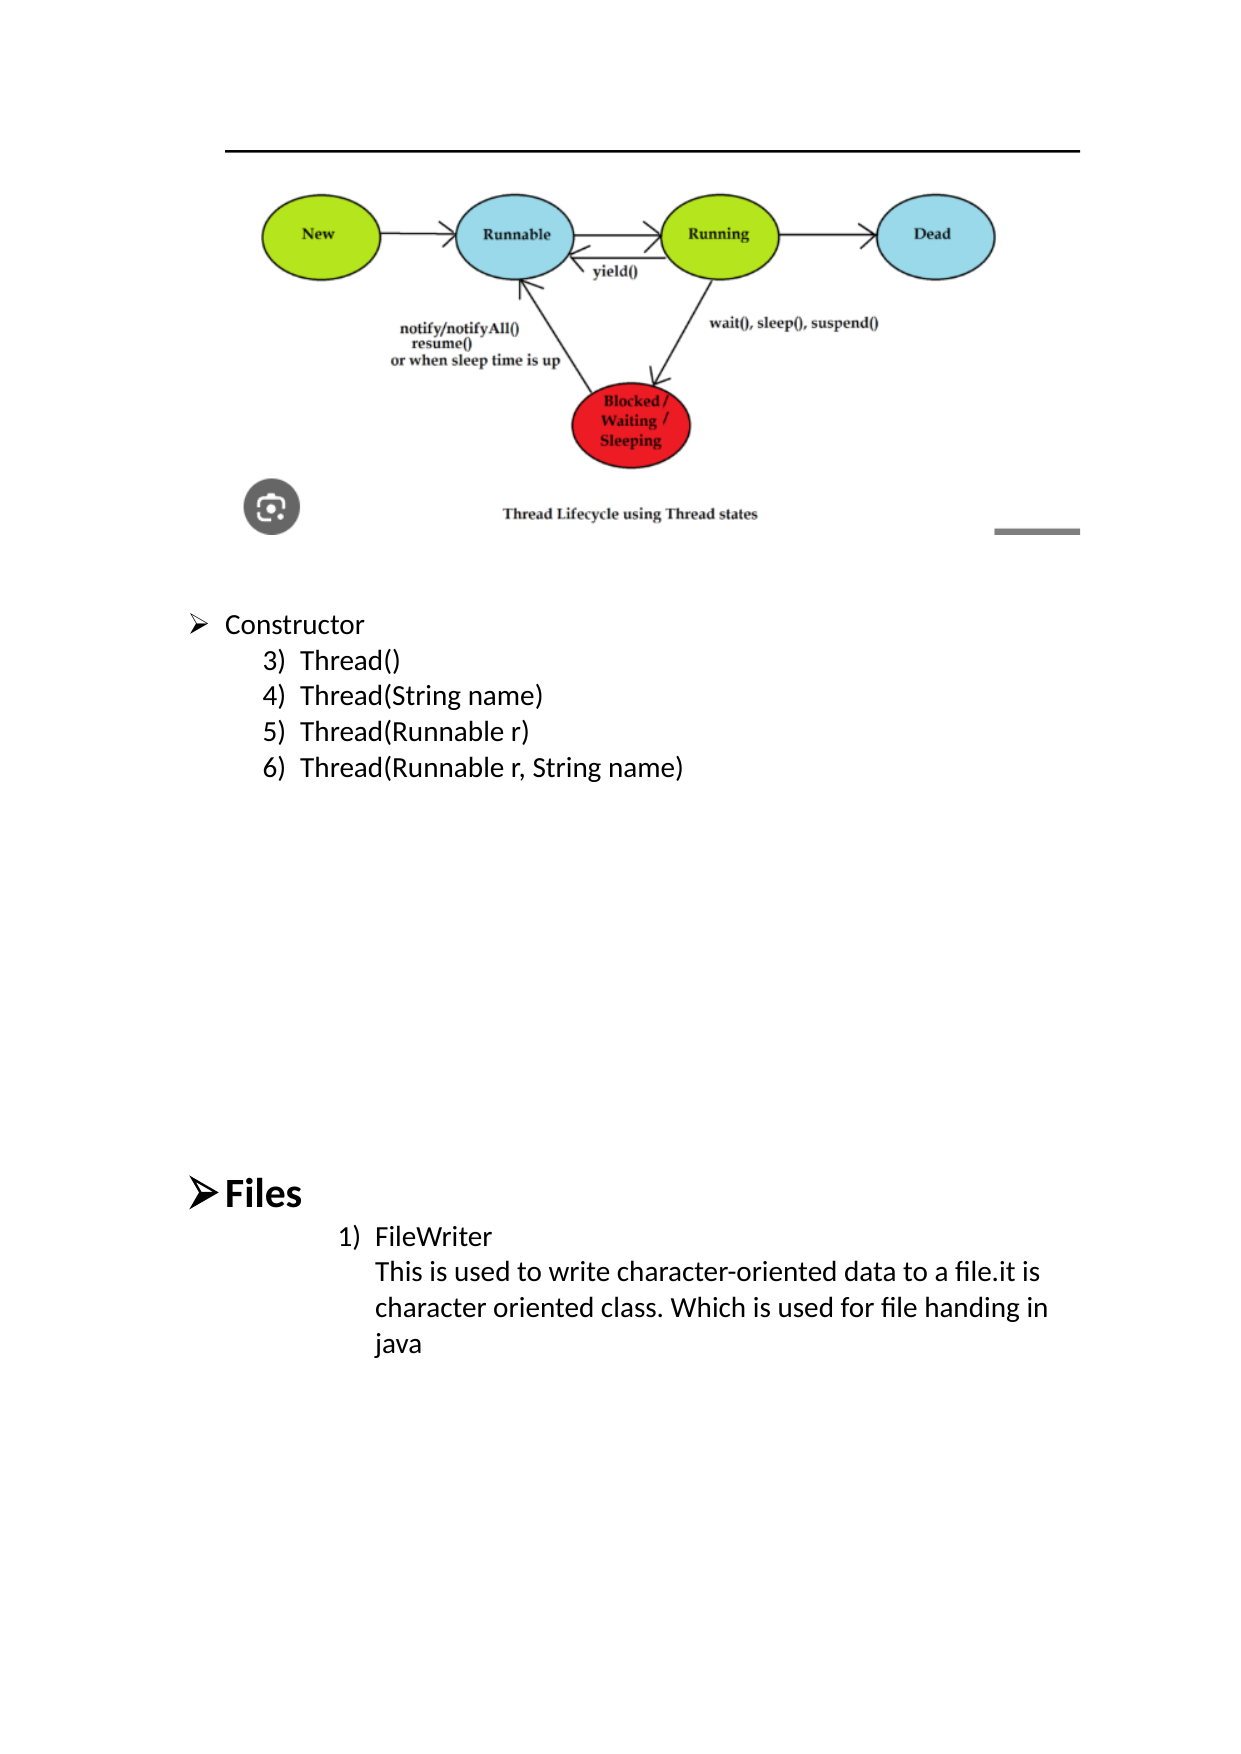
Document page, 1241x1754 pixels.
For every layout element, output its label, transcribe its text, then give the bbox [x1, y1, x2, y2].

list FileWriter [337, 1218, 1090, 1253]
list Thread(Runnable r) [262, 713, 1090, 749]
list Thread() [262, 642, 1090, 677]
picture [225, 150, 1080, 535]
list This is used to write character-oriented data to a file.it is character oriented class. Which is used for file handing in java [375, 1253, 1090, 1360]
list Files [187, 1167, 1090, 1218]
list Thread(Runnable r, String name) [262, 749, 1090, 784]
list Thread(String name) [262, 677, 1090, 713]
list Constructor [187, 606, 1090, 642]
